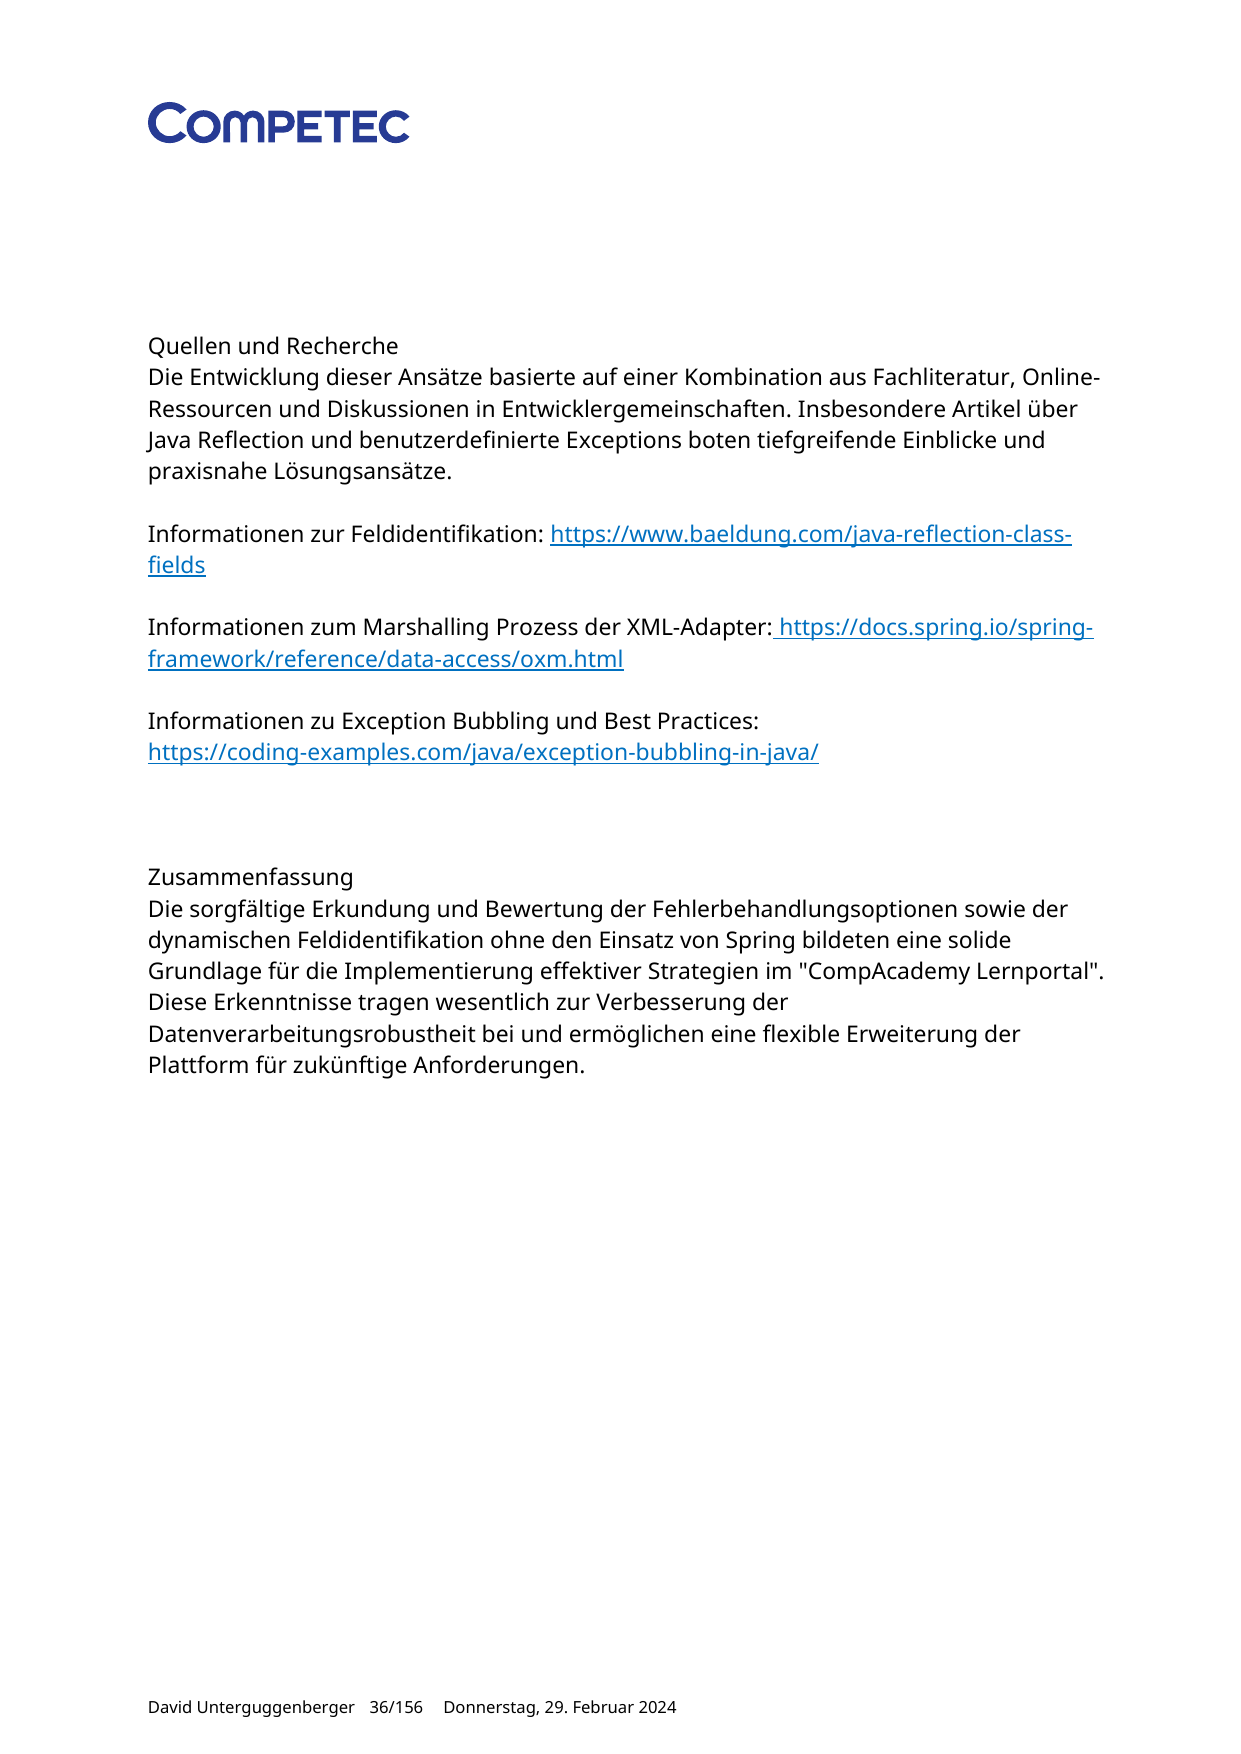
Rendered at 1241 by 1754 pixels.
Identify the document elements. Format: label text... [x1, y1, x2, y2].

text Quellen und Recherche [148, 330, 1122, 361]
text Die sorgfältige Erkundung und Bewertung der Fehlerbehandlungsoptionen sowie der dynamischen Feldidentifikation ohne den Einsatz von Spring bildeten eine solide Grundlage für die Implementierung effektiver Strategien im "CompAcademy Lernportal". Diese Erkenntnisse tragen wesentlich zur Verbesserung der Datenverarbeitungsrobustheit bei und ermöglichen eine flexible Erweiterung der Plattform für zukünftige Anforderungen. [148, 892, 1122, 1080]
text Informationen zum Marshalling Prozess der XML-Adapter: https://docs.spring.io/spring-framework/reference/data-access/oxm.html [148, 611, 1122, 674]
text Die Entwicklung dieser Ansätze basierte auf einer Kombination aus Fachliteratur, Online-Ressourcen und Diskussionen in Entwicklergemeinschaften. Insbesondere Artikel über Java Reflection und benutzerdefinierte Exceptions boten tiefgreifende Einblicke und praxisnahe Lösungsansätze. [148, 361, 1122, 486]
text Informationen zu Exception Bubbling und Best Practices: https://coding-examples.com/java/exception-bubbling-in-java/ [148, 705, 1122, 767]
text Zusammenfassung [148, 861, 1122, 892]
text Informationen zur Feldidentifikation: https://www.baeldung.com/java-reflection-class-fields [148, 517, 1122, 580]
